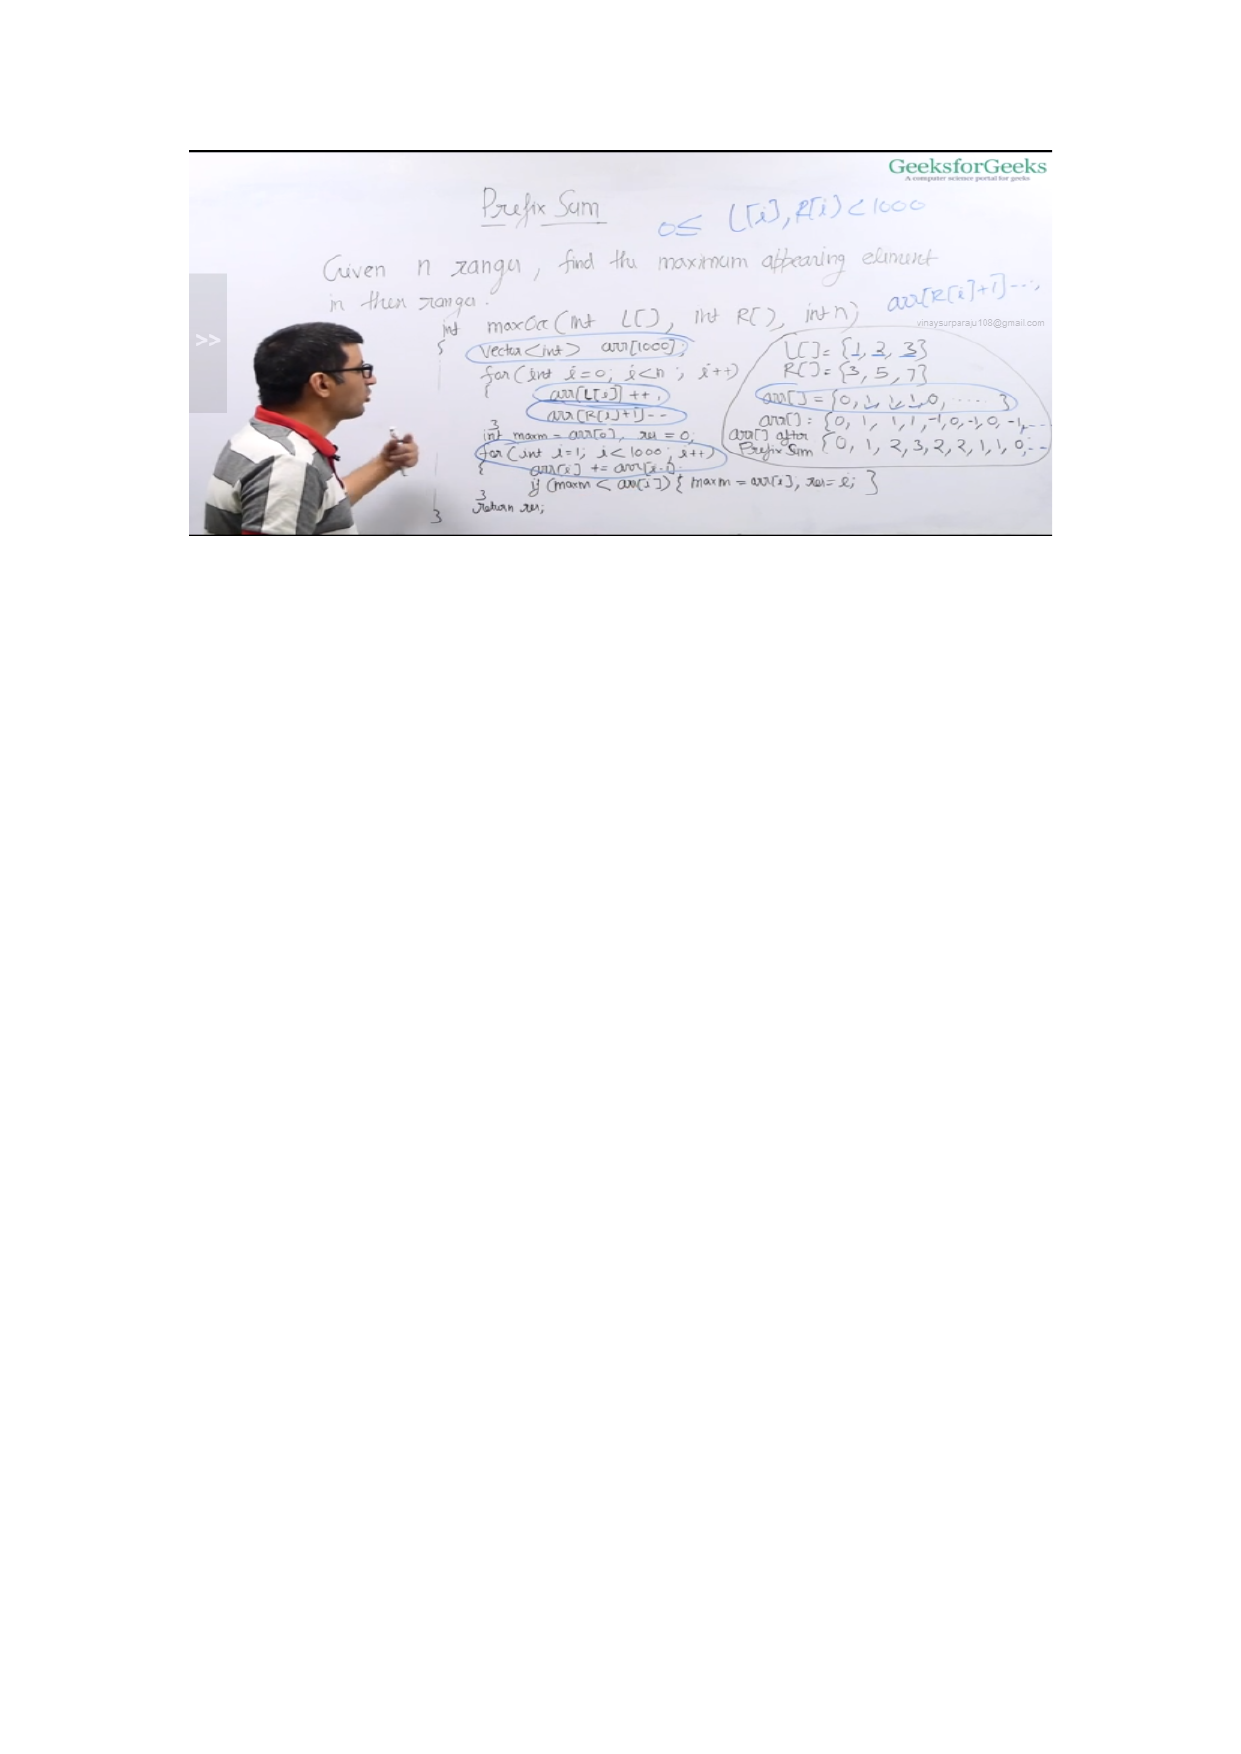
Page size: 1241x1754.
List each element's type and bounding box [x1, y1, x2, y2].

picture [187, 150, 1053, 536]
